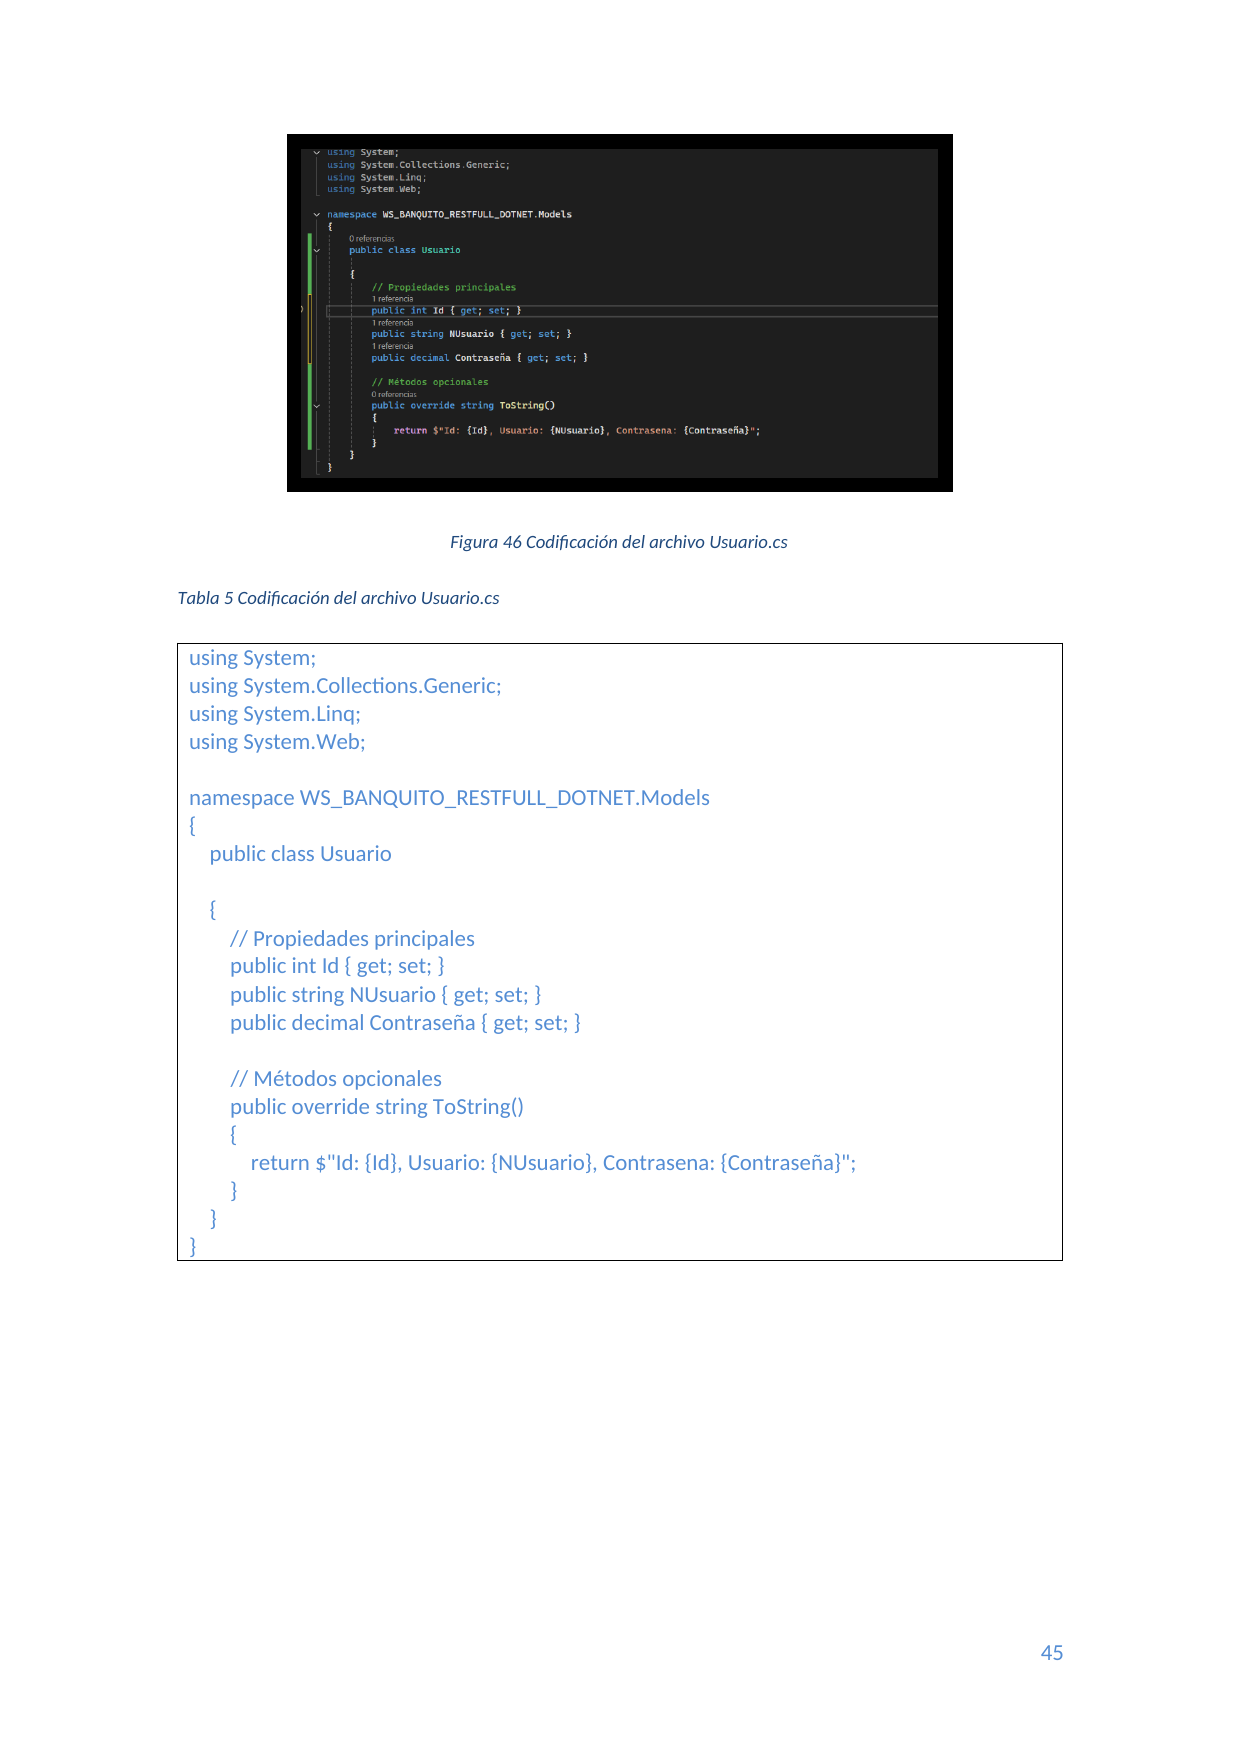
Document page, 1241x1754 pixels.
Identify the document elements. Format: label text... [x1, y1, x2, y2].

text Figura 46 Codificación del archivo Usuario.cs [177, 530, 1063, 553]
table_header using System; using System.Collections.Generic; using System.Linq; using System.Web; namespace WS_BANQUITO_RESTFULL_DOTNET.Models { public class Usuario { // Propiedades principales public int Id { get; set; } public string NUsuario { get; set; } public decimal Contraseña { get; set; } // Métodos opcionales public override string ToString() { return $"Id: {Id}, Usuario: {NUsuario}, Contrasena: {Contraseña}"; } } } [178, 644, 1062, 1260]
picture [301, 149, 938, 478]
text Tabla 5 Codificación del archivo Usuario.cs [177, 586, 1063, 609]
